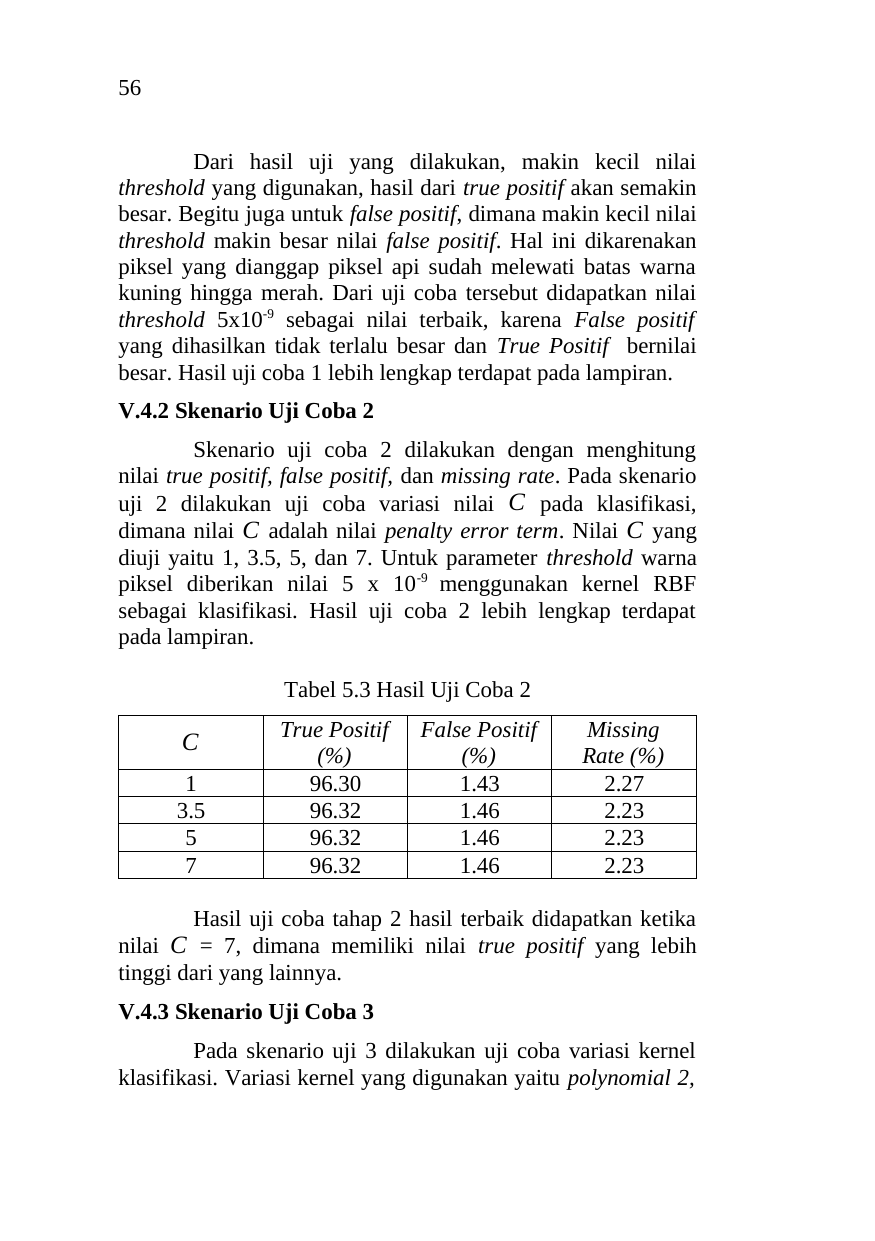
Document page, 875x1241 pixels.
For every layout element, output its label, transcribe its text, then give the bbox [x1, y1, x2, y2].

table_header True Positif (%) [264, 716, 407, 768]
table_cell 1 [119, 770, 263, 796]
table_cell 1.46 [408, 824, 551, 851]
table_cell 5 [119, 824, 263, 851]
table_cell 96.32 [264, 852, 407, 878]
text Dari hasil uji yang dilakukan, makin kecil nilai threshold yang digunakan, hasil dari true positif akan semakin besar. Begitu juga untuk false positif, dimana makin kecil nilai threshold makin besar nilai false positif. Hal ini dikarenakan piksel yang dianggap piksel api sudah melewati batas warna kuning hingga merah. Dari uji coba tersebut didapatkan nilai threshold 5x10-9 sebagai nilai terbaik, karena False positif yang dihasilkan tidak terlalu besar dan True Positif bernilai besar. Hasil uji coba 1 lebih lengkap terdapat pada lampiran. [118, 148, 697, 385]
table_cell 1.46 [408, 797, 551, 823]
table_cell 7 [119, 852, 263, 878]
table_cell 96.32 [264, 797, 407, 823]
table_cell 2.23 [552, 852, 696, 878]
table_header Missing Rate (%) [552, 716, 696, 768]
table_header False Positif (%) [408, 716, 551, 768]
table_cell 96.30 [264, 770, 407, 796]
table_cell 3.5 [119, 797, 263, 823]
table_cell 1.46 [408, 852, 551, 878]
subtitle Skenario Uji Coba 2 [118, 397, 697, 424]
table_header [119, 716, 263, 768]
table_cell 2.23 [552, 797, 696, 823]
text Hasil uji coba tahap 2 hasil terbaik didapatkan ketika nilai = 7, dimana memiliki nilai true positif yang lebih tinggi dari yang lainnya. [118, 906, 697, 986]
table_cell 2.23 [552, 824, 696, 851]
text Skenario uji coba 2 dilakukan dengan menghitung nilai true positif, false positif, dan missing rate. Pada skenario uji 2 dilakukan uji coba variasi nilai pada klasifikasi, dimana nilai adalah nilai penalty error term. Nilai yang diuji yaitu 1, 3.5, 5, dan 7. Untuk parameter threshold warna piksel diberikan nilai 5 x 10-9 menggunakan kernel RBF sebagai klasifikasi. Hasil uji coba 2 lebih lengkap terdapat pada lampiran. [118, 436, 697, 649]
subtitle Skenario Uji Coba 3 [118, 998, 697, 1025]
table_cell 2.27 [552, 770, 696, 796]
table_cell 96.32 [264, 824, 407, 851]
table_cell 1.43 [408, 770, 551, 796]
